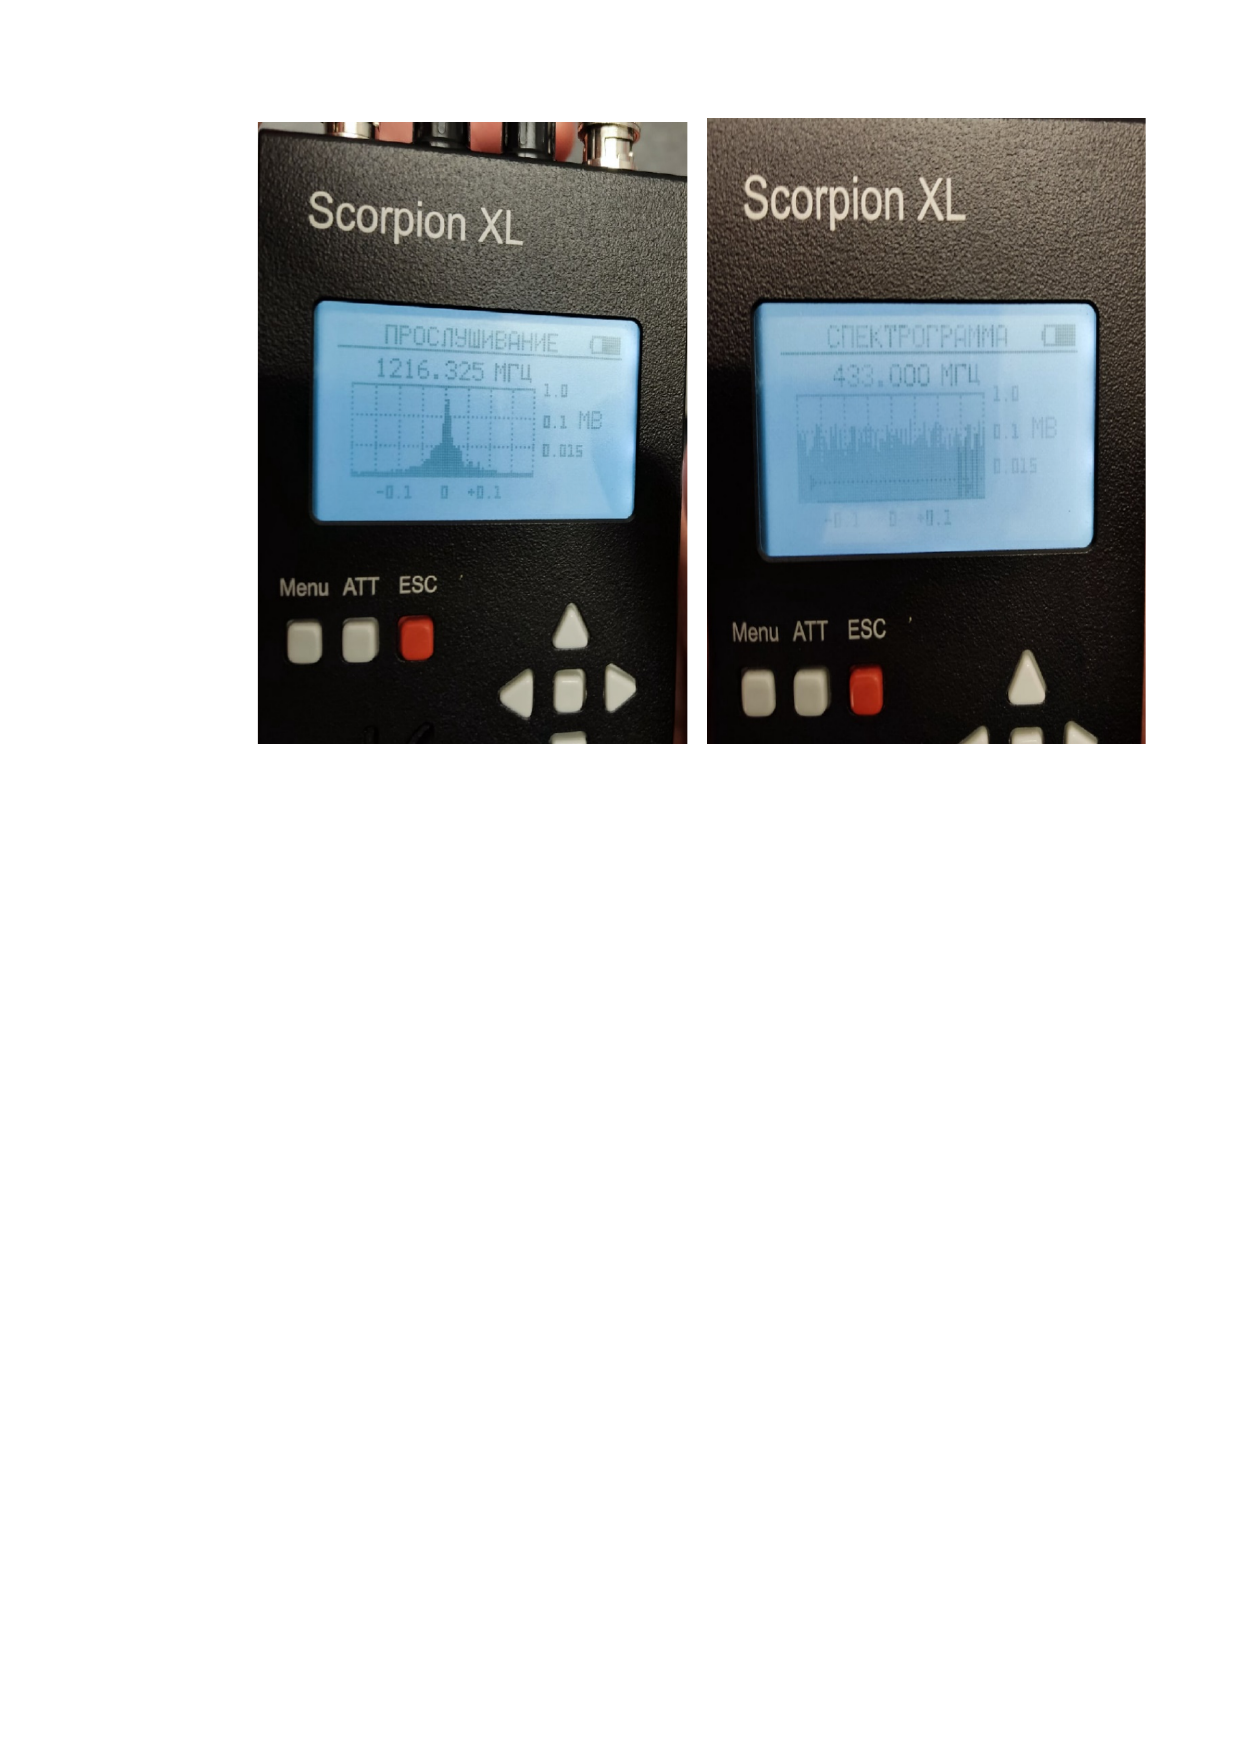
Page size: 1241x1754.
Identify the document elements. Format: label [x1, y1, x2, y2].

picture [707, 118, 1146, 744]
picture [257, 122, 688, 744]
